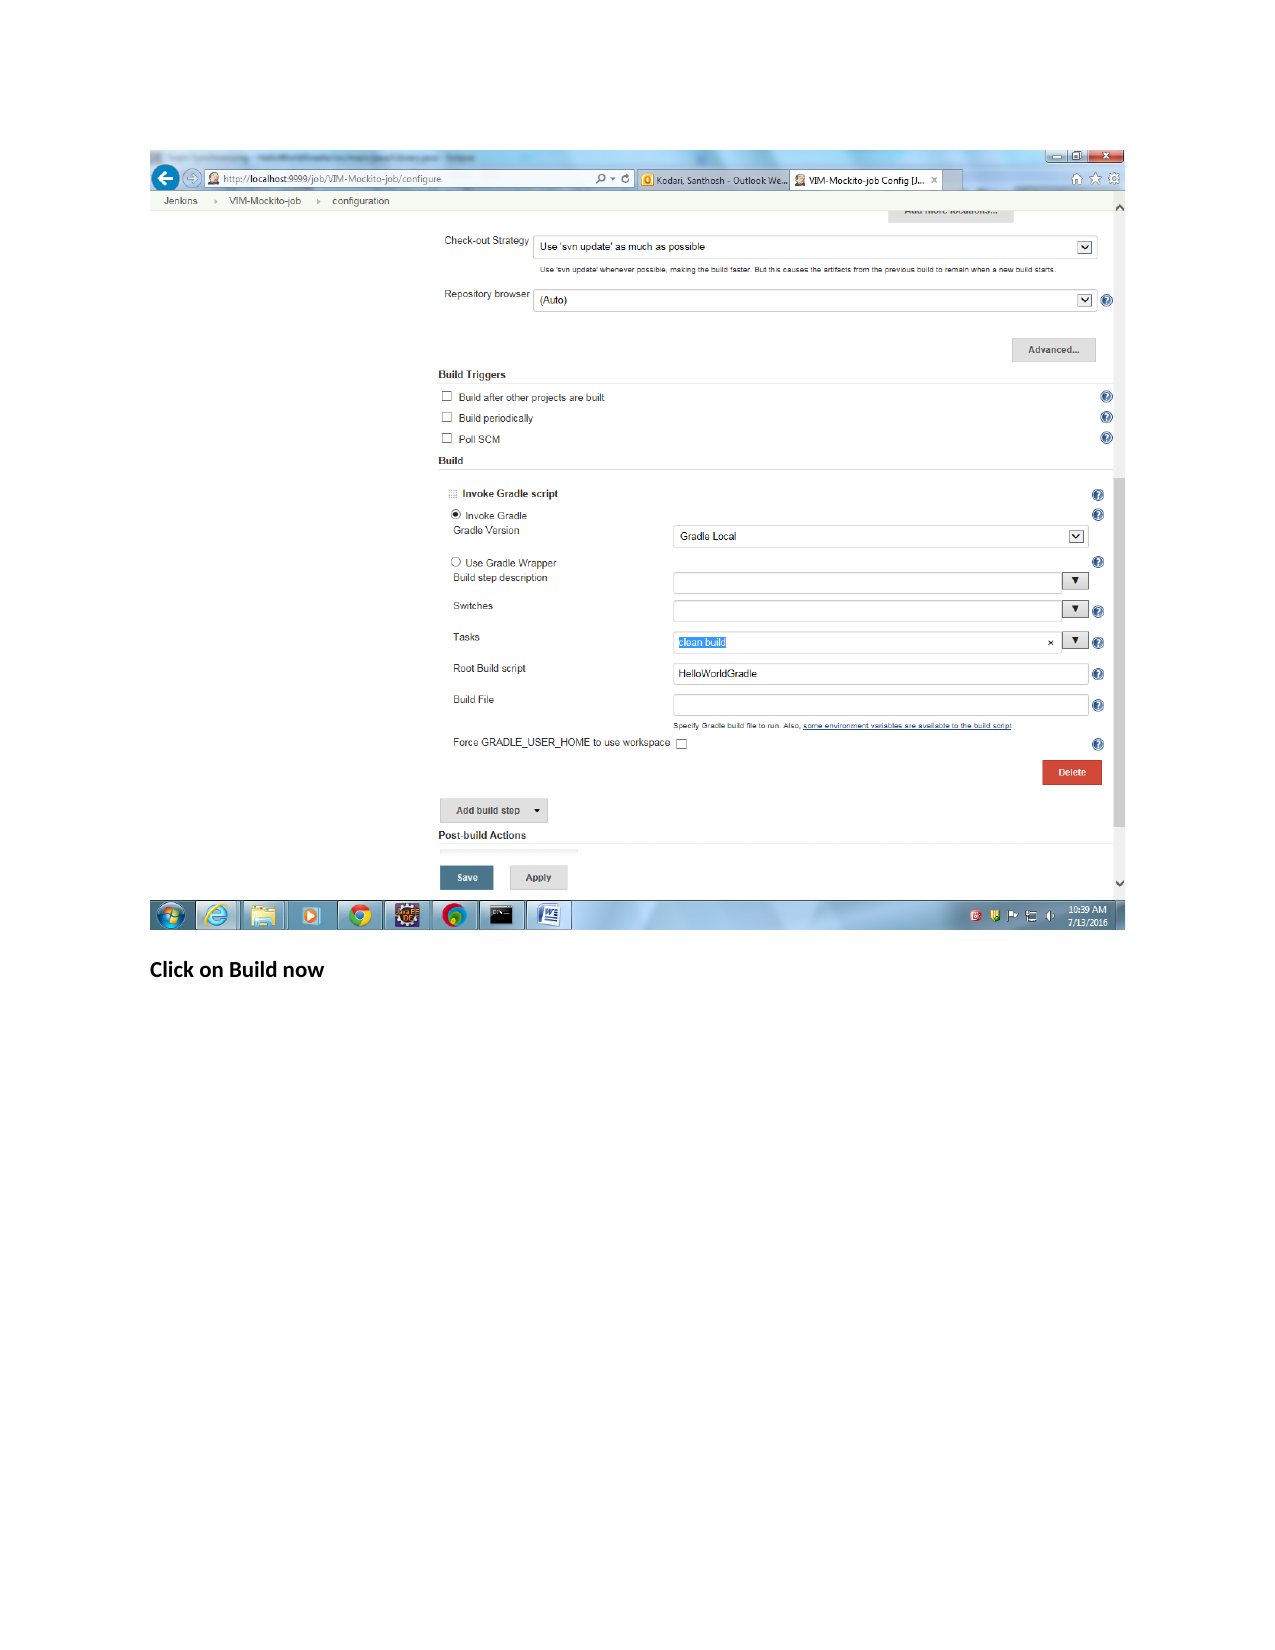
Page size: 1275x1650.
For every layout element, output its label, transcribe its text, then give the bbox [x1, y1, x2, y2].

text Click on Build now [150, 955, 1125, 983]
picture [150, 150, 1125, 930]
